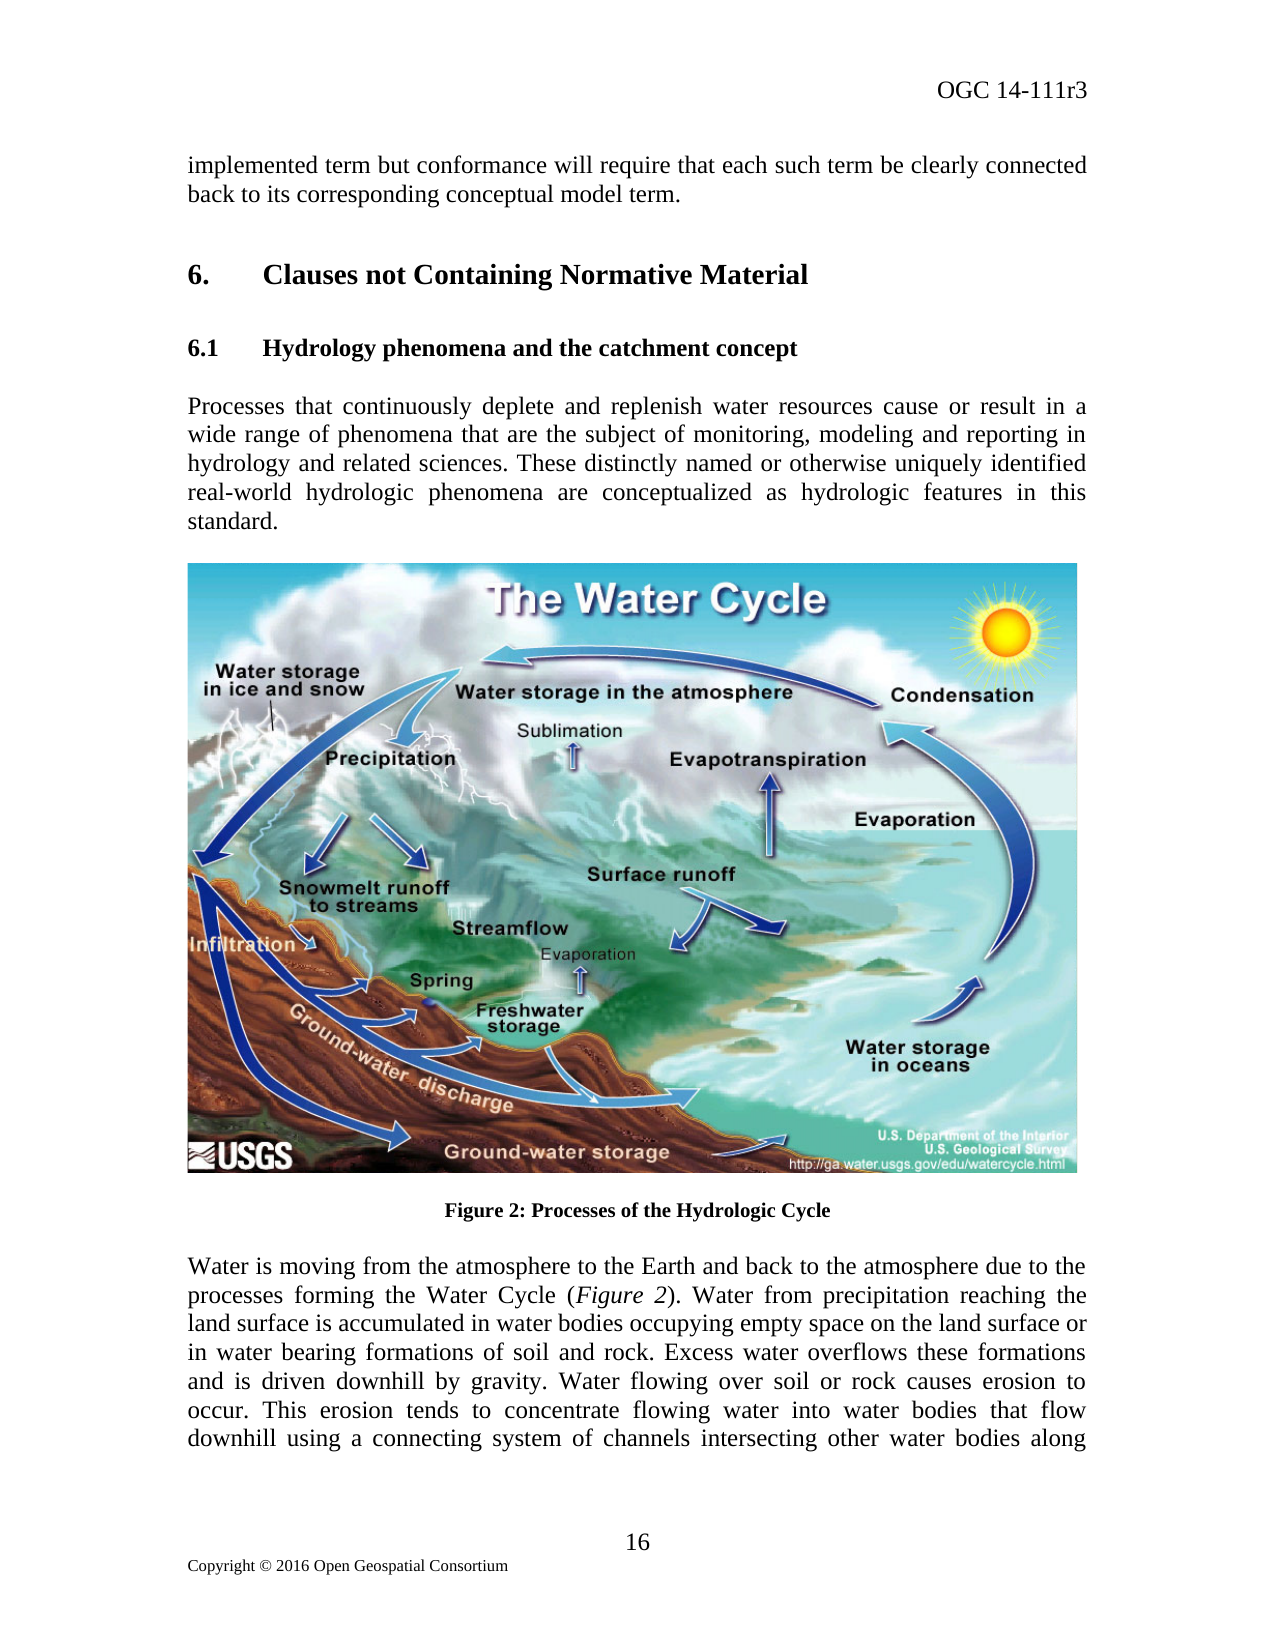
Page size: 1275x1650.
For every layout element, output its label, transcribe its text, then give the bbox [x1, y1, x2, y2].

text Figure : Processes of the Hydrologic Cycle [187, 1198, 1087, 1222]
picture [187, 563, 1078, 1173]
subtitle Hydrology phenomena and the catchment concept [187, 333, 1087, 362]
subtitle Clauses not Containing Normative Material [187, 257, 1087, 291]
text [187, 150, 1087, 207]
text Processes that continuously deplete and replenish water resources cause or result in a wide range of phenomena that are the subject of monitoring, modeling and reporting in hydrology and related sciences. These distinctly named or otherwise uniquely identified real-world hydrologic phenomena are conceptualized as hydrologic features in this standard. [187, 391, 1087, 534]
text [187, 1251, 1087, 1452]
